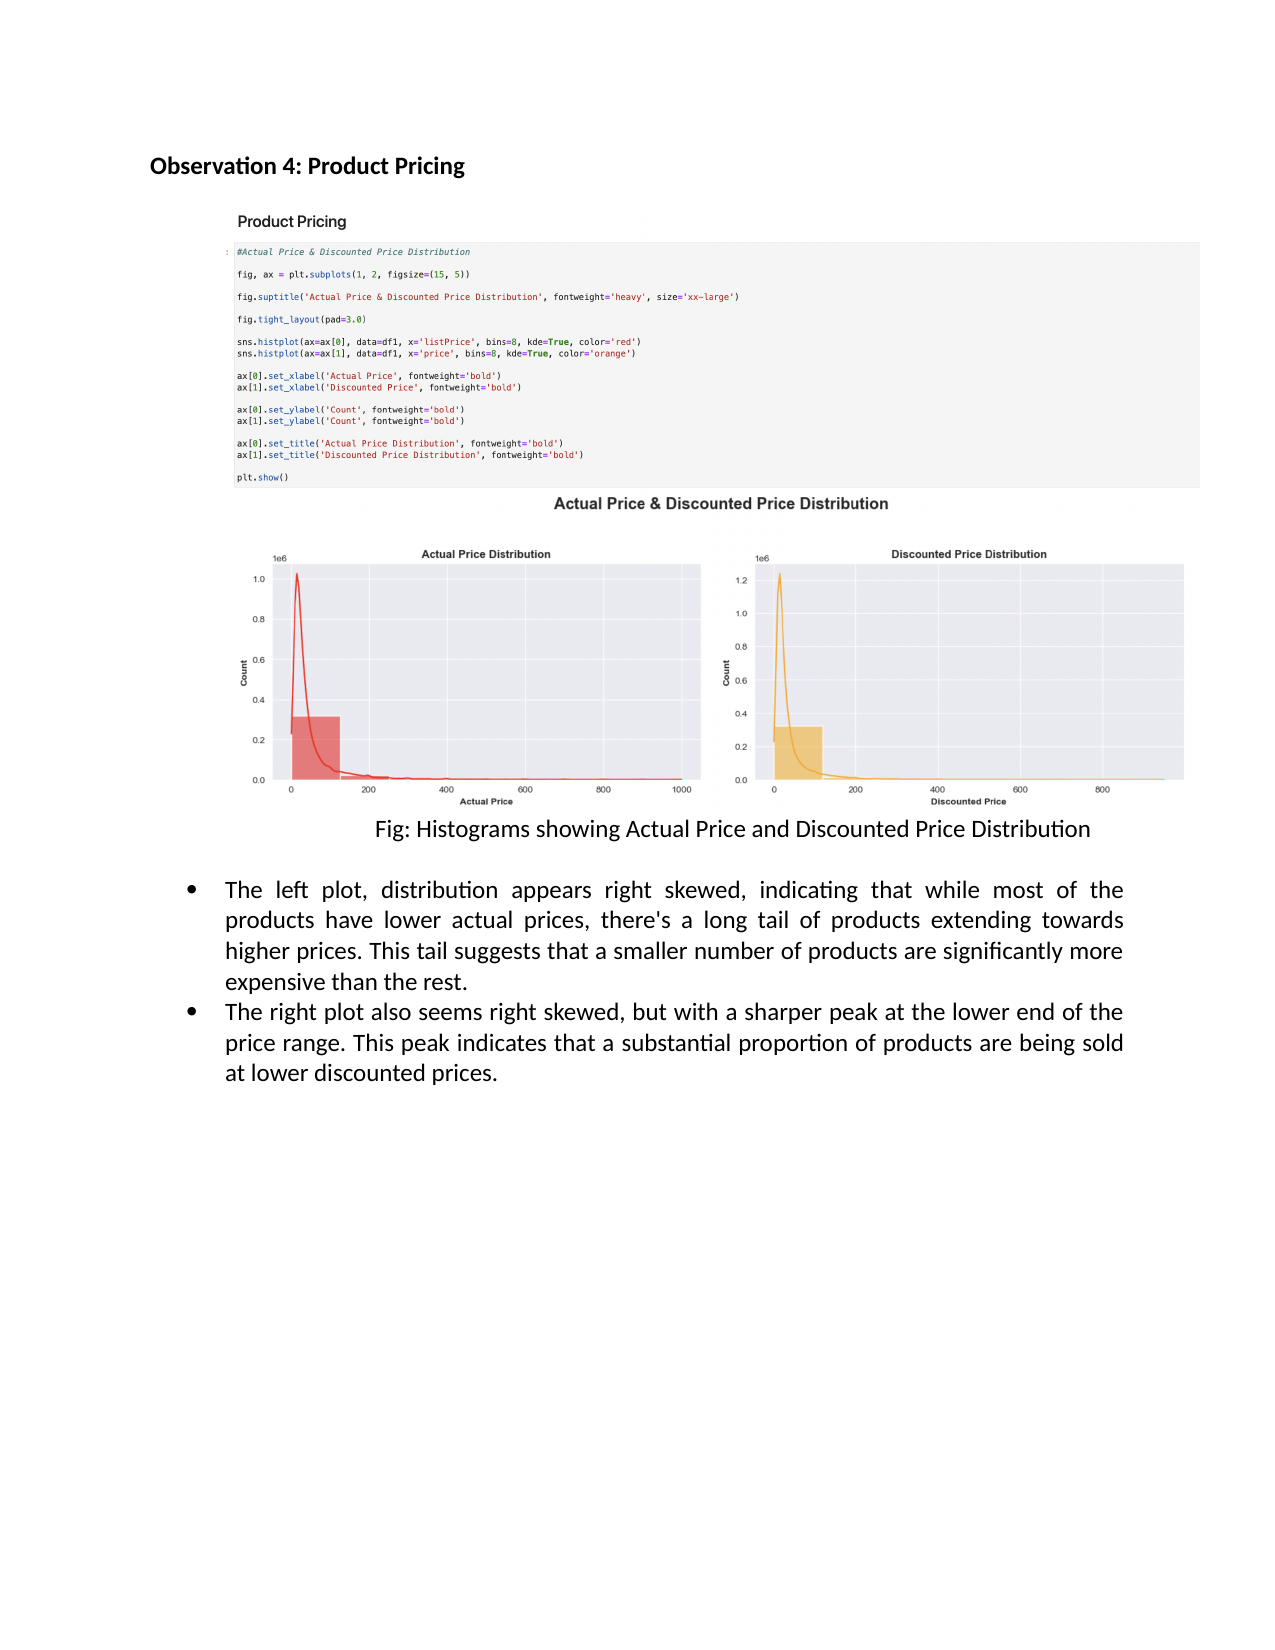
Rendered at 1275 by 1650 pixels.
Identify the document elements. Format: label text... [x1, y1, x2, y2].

text Fig: Histograms showing Actual Price and Discounted Price Distribution [150, 813, 1125, 844]
text Observation 4: Product Pricing [150, 150, 1125, 181]
list The left plot, distribution appears right skewed, indicating that while most of the products have lower actual prices, there's a long tail of products extending towards higher prices. This tail suggests that a smaller number of products are significantly more expensive than the rest. [187, 874, 1125, 996]
list The right plot also seems right skewed, but with a sharper peak at the lower end of the price range. This peak indicates that a substantial proportion of products are being sold at lower discounted prices. [187, 996, 1125, 1088]
picture [225, 211, 1200, 814]
